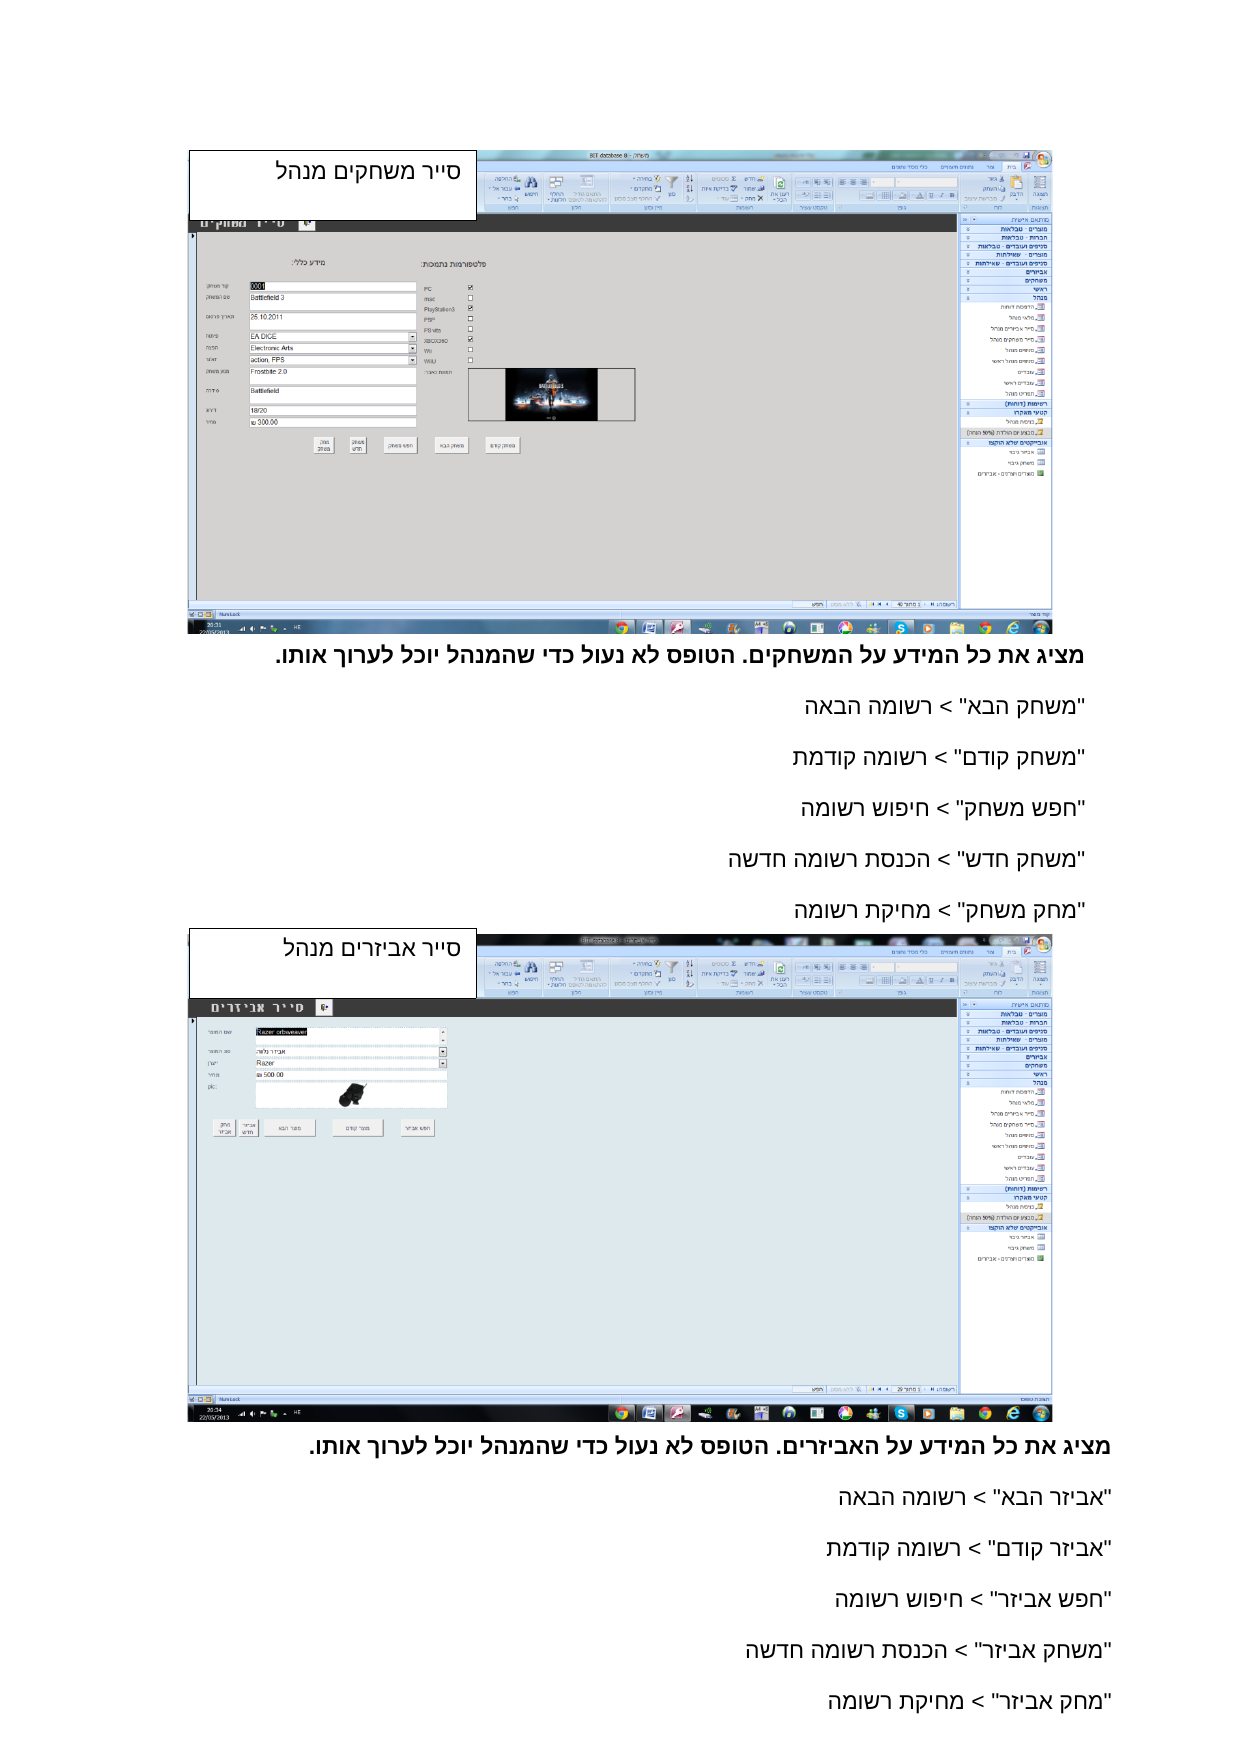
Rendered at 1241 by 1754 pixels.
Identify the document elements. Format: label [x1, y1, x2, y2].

picture [187, 934, 1053, 1422]
picture [187, 150, 1053, 634]
